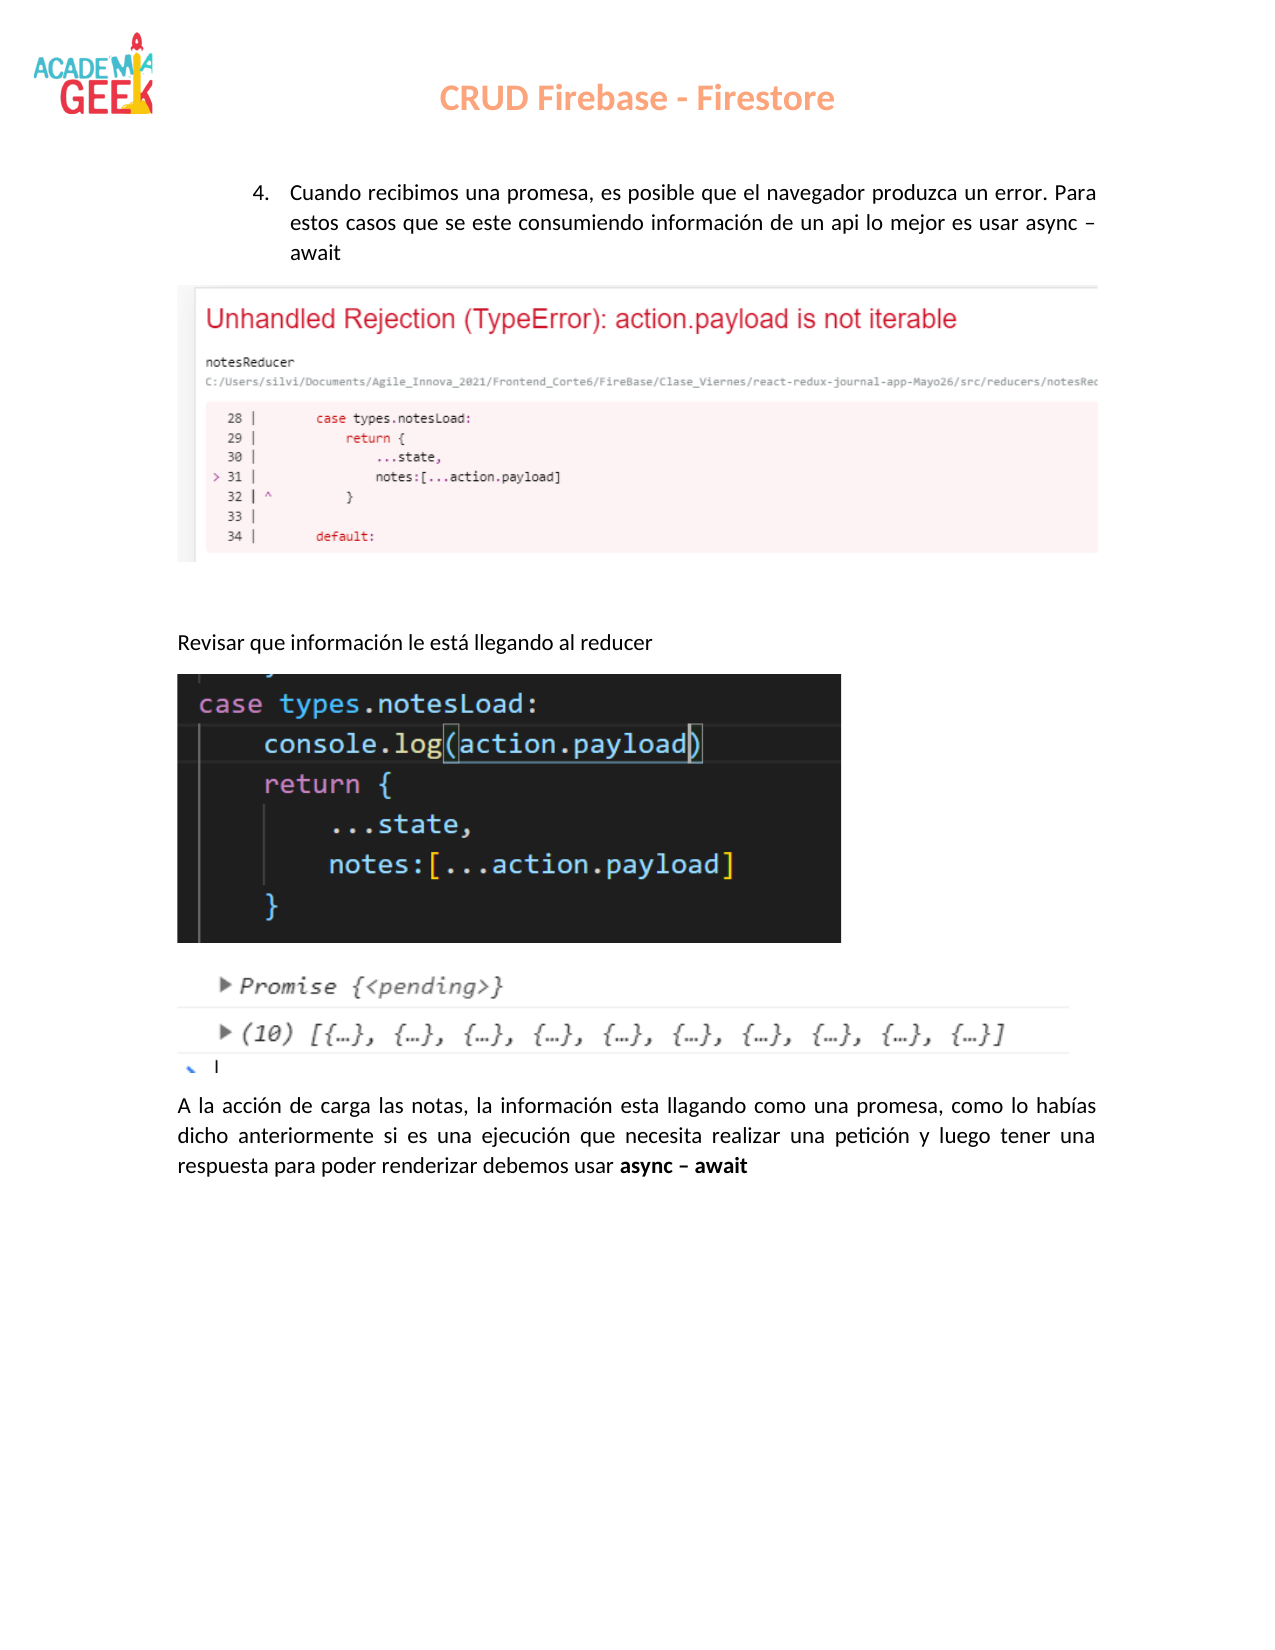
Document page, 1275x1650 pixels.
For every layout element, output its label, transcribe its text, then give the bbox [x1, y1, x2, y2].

text Revisar que información le está llegando al reducer [177, 628, 1098, 656]
picture [177, 961, 1070, 1073]
picture [177, 674, 842, 943]
picture [33, 32, 153, 114]
picture [177, 285, 1098, 562]
text A la acción de carga las notas, la información esta llagando como una promesa, como lo habías dicho anteriormente si es una ejecución que necesita realizar una petición y luego tener una respuesta para poder renderizar debemos usar async – await [177, 1091, 1098, 1179]
list Cuando recibimos una promesa, es posible que el navegador produzca un error. Para estos casos que se este consumiendo información de un api lo mejor es usar async – await [252, 178, 1098, 266]
